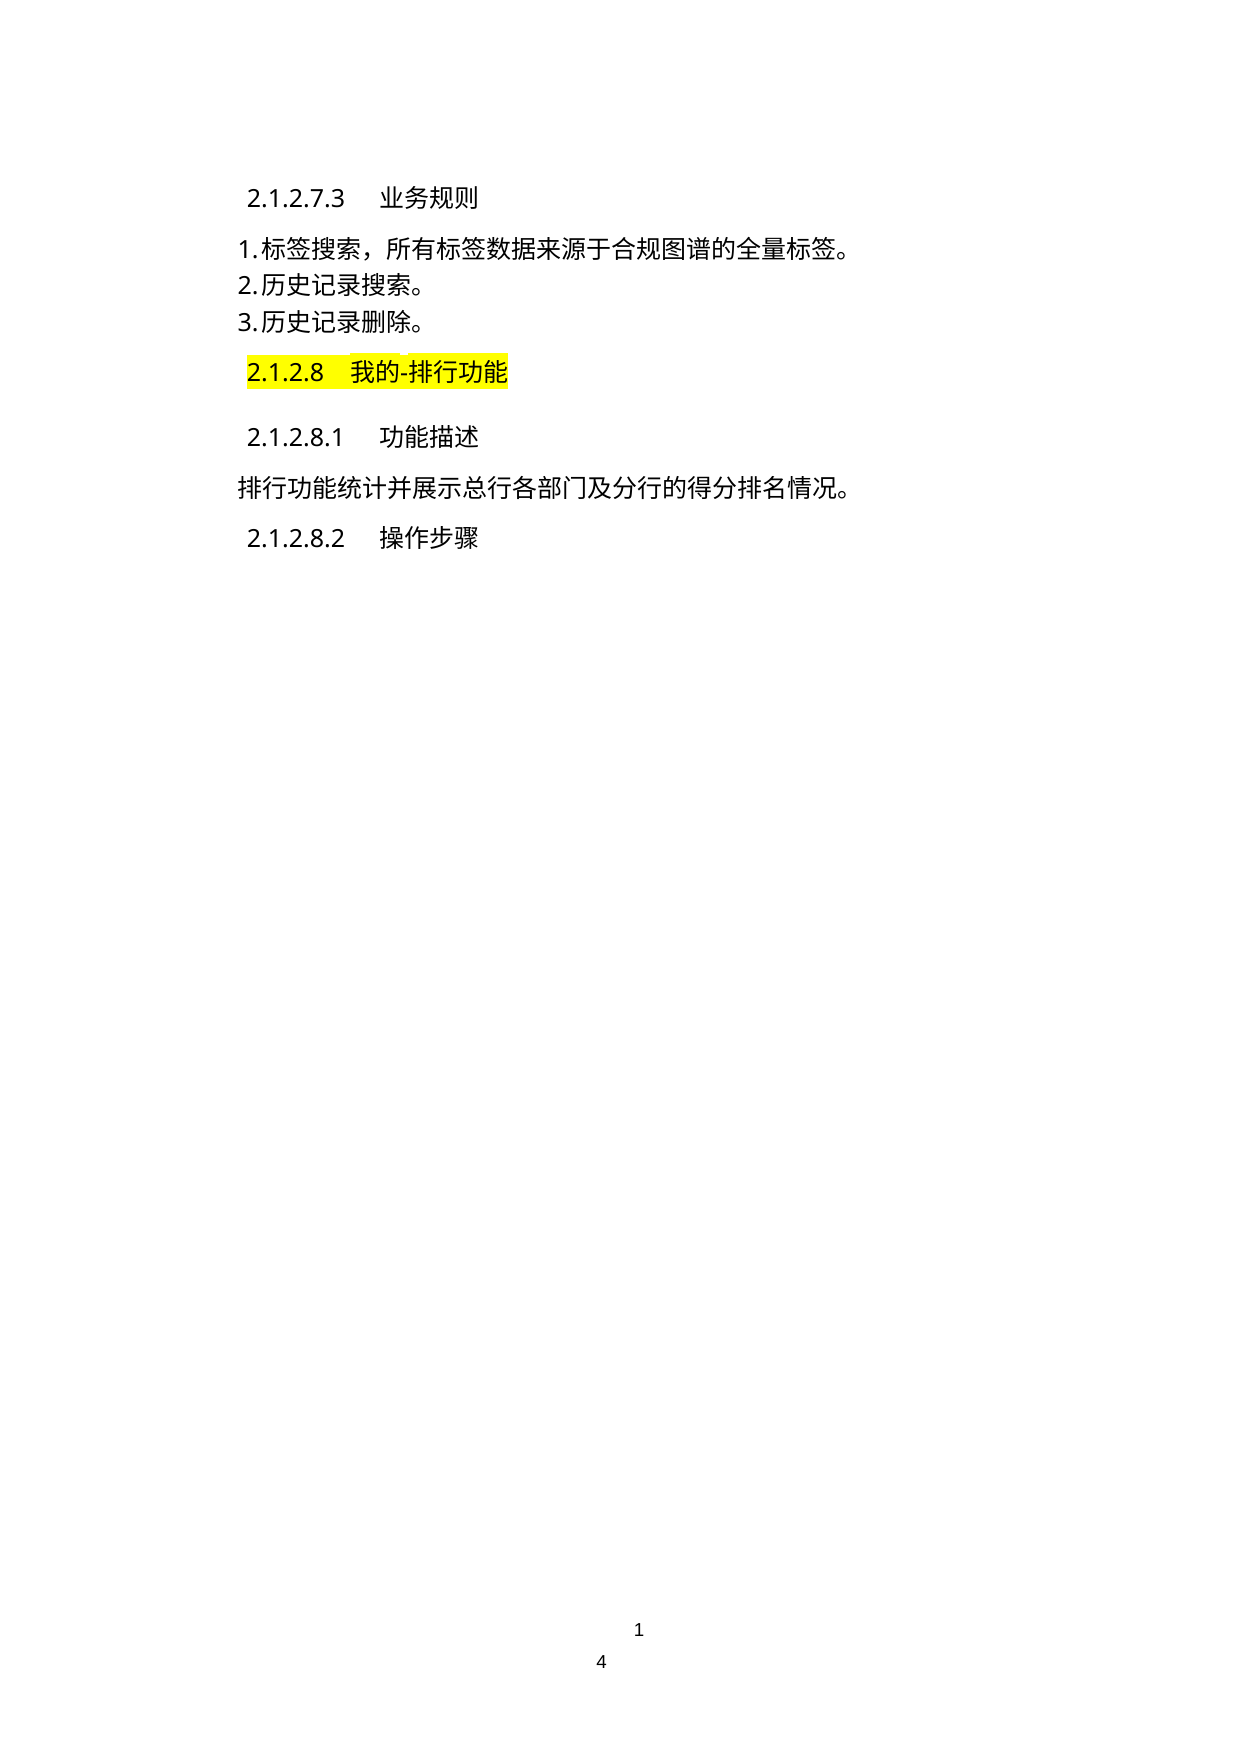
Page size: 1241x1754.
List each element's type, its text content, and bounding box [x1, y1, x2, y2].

list 历史记录搜索。 [187, 266, 1053, 302]
list 业务规则 [187, 164, 1053, 229]
list 我的-排行功能 [247, 338, 1053, 403]
list 功能描述 [187, 403, 1053, 468]
text 排行功能统计并展示总行各部门及分行的得分排名情况。 [187, 468, 1053, 504]
list 操作步骤 [187, 504, 1053, 569]
list 历史记录删除。 [187, 302, 1053, 338]
list 标签搜索，所有标签数据来源于合规图谱的全量标签。 [187, 229, 1053, 266]
